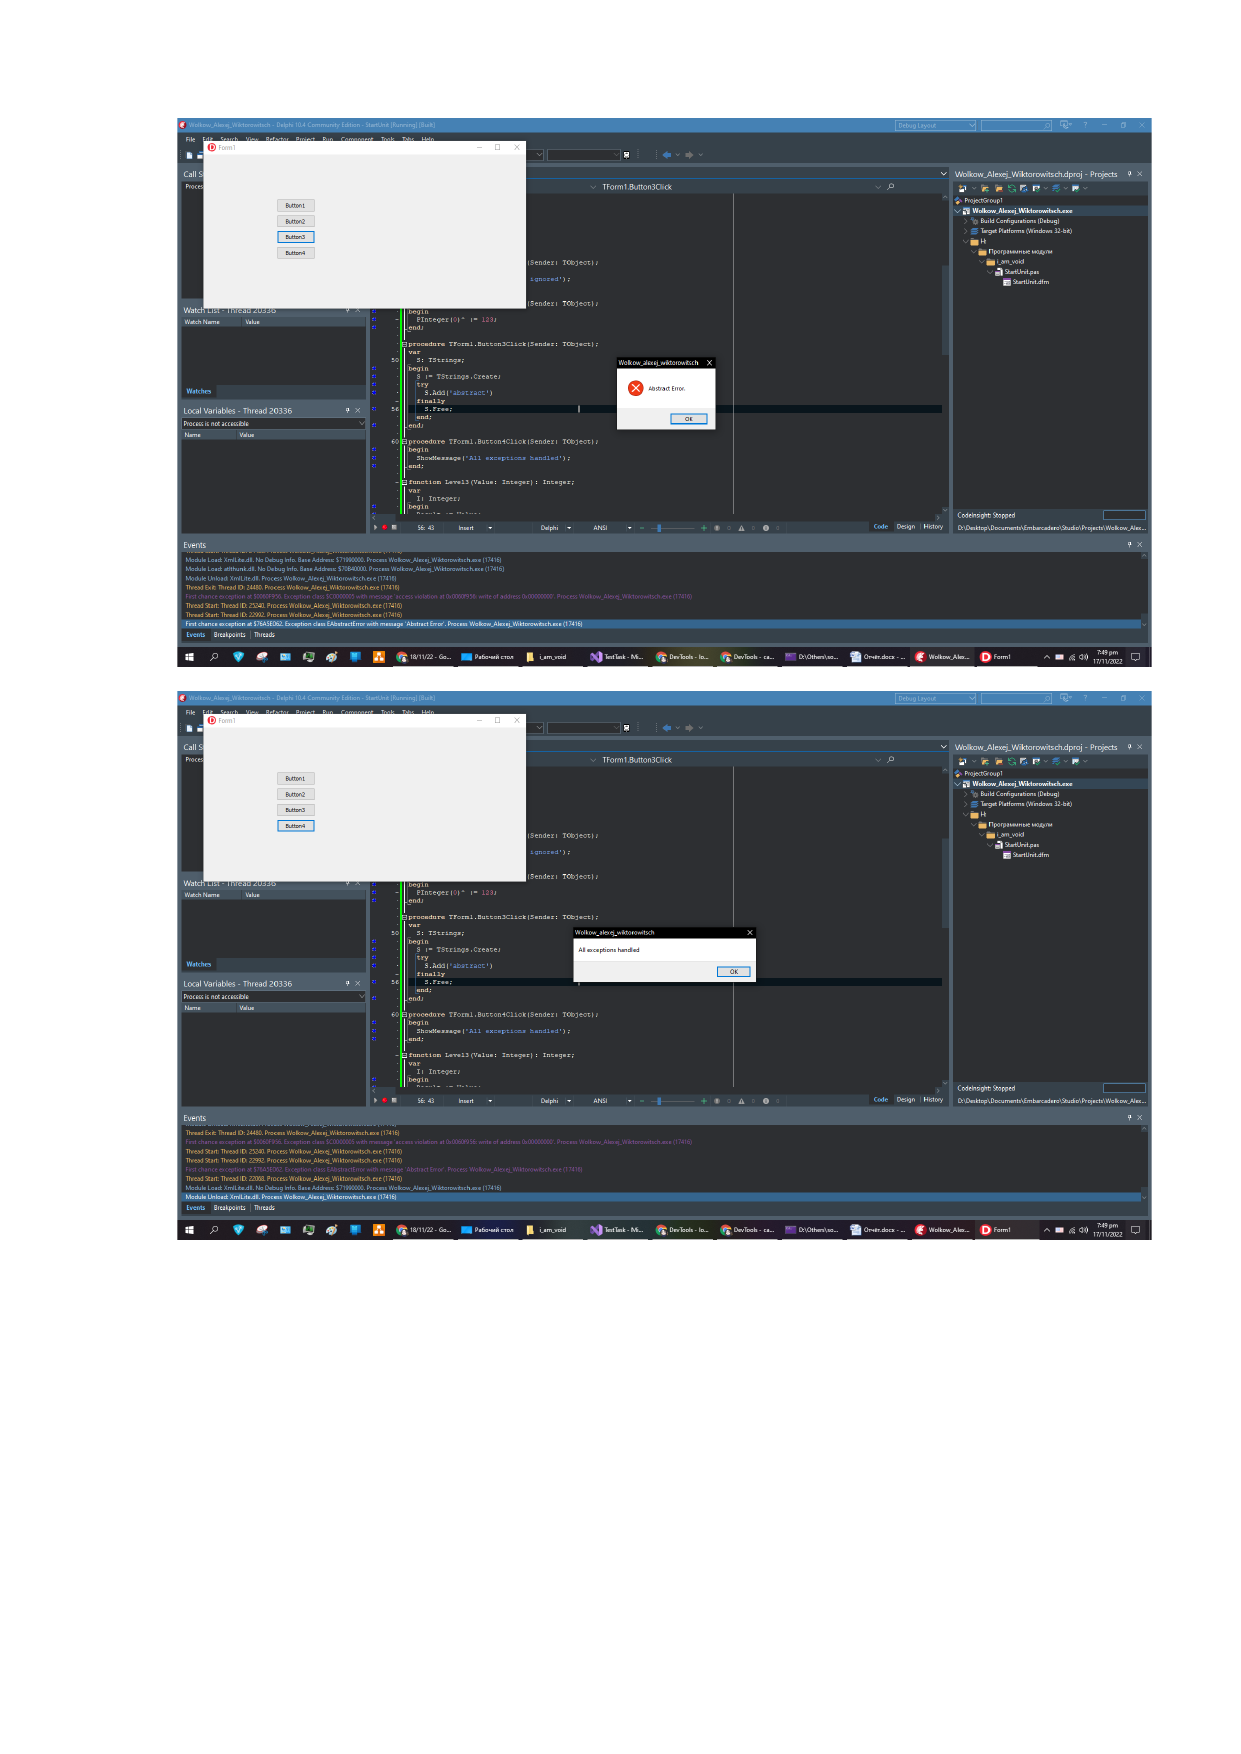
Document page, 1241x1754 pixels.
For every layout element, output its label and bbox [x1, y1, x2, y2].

picture [177, 118, 1152, 667]
picture [177, 691, 1152, 1240]
